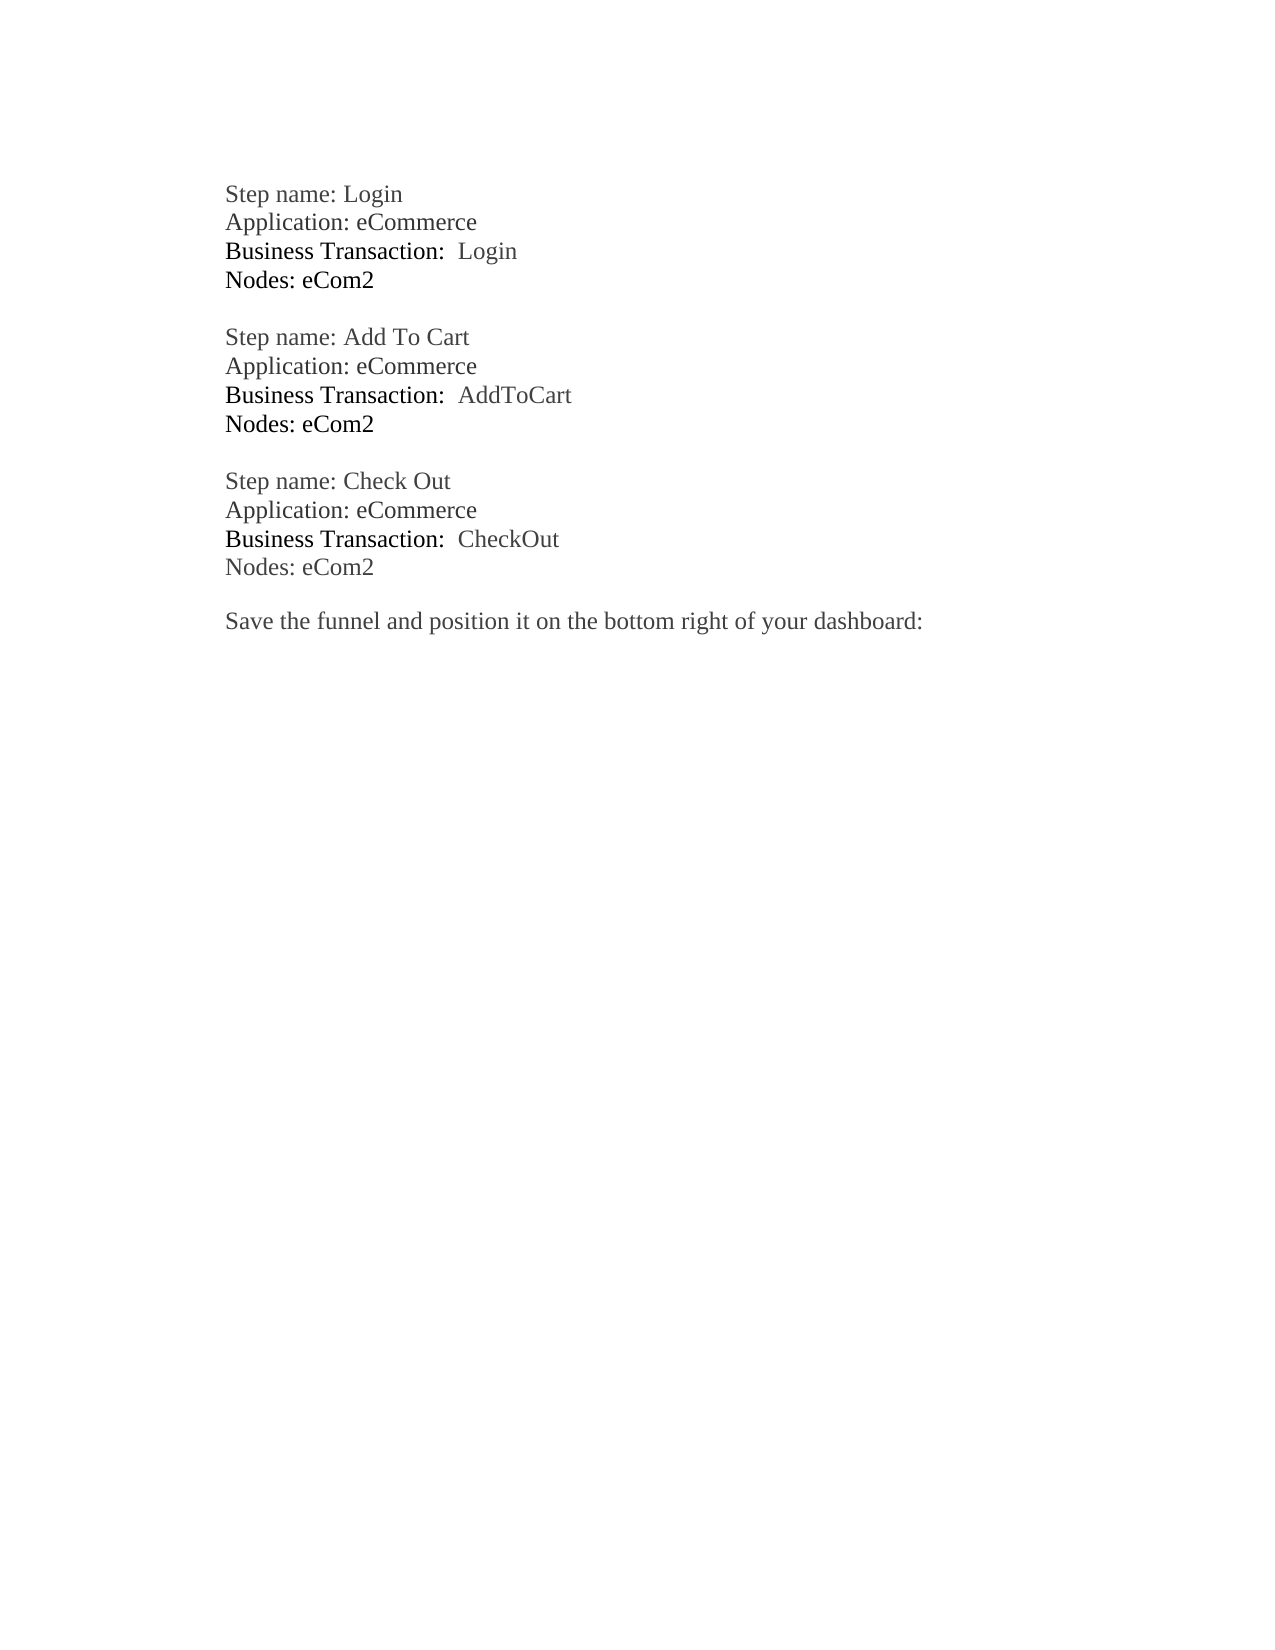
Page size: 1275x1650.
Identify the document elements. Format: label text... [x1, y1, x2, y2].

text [225, 150, 1125, 581]
text Save the funnel and position it on the bottom right of your dashboard: [225, 606, 1125, 664]
